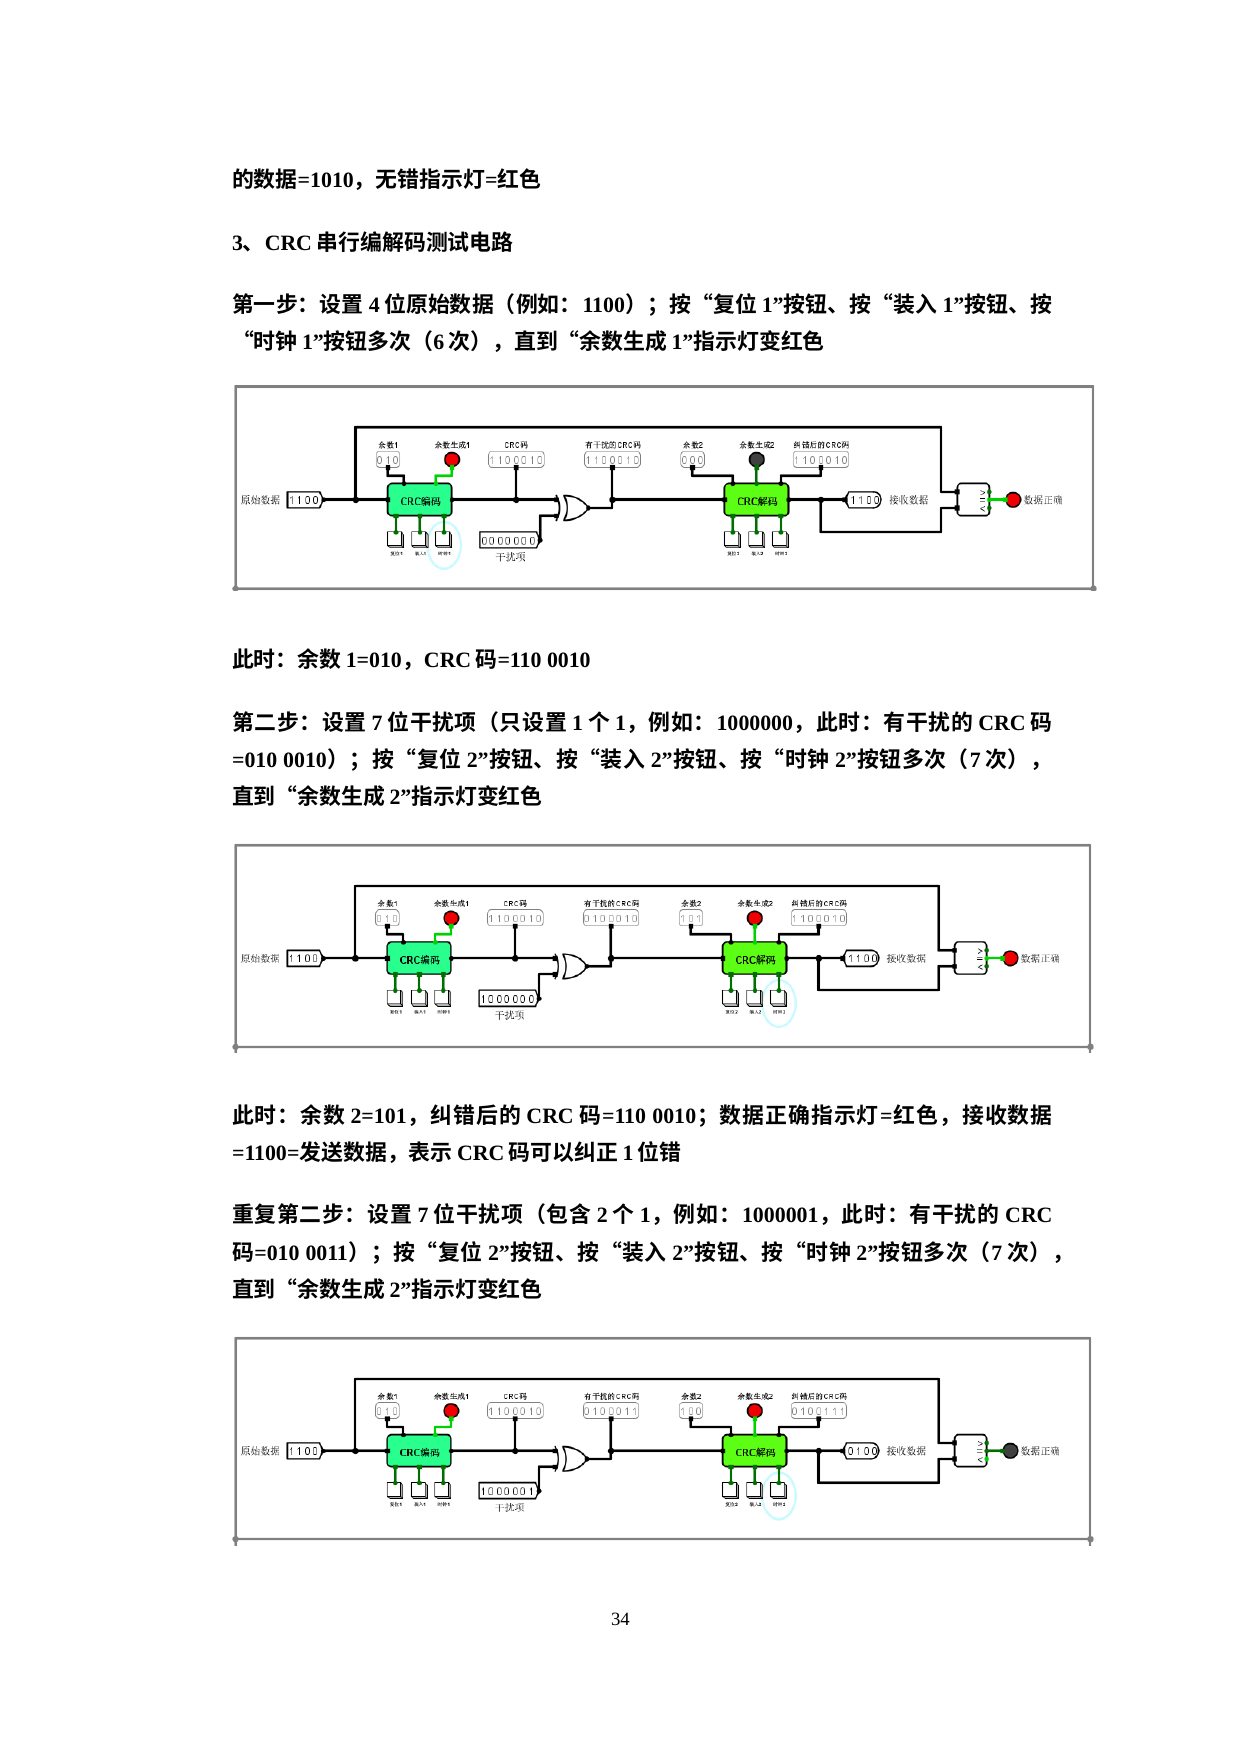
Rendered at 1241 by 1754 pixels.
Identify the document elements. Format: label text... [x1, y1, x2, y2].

picture [231, 385, 1097, 591]
text 重复第二步：设置7位干扰项（包含2个1，例如：1000001，此时：有干扰的CRC码=010 0011）；按“复位2”按钮、按“装入2”按钮、按“时钟2”按钮多次（7次），直到“余数生成2”指示灯变红色 [232, 1197, 1053, 1304]
text 此时：余数2=101，纠错后的CRC码=110 0010；数据正确指示灯=红色，接收数据=1100=发送数据，表示CRC码可以纠正1位错 [232, 1097, 1053, 1167]
text 的数据=1010，无错指示灯=红色 [232, 162, 1053, 194]
text 第二步：设置7位干扰项（只设置1个1，例如：1000000，此时：有干扰的CRC码=010 0010）；按“复位2”按钮、按“装入2”按钮、按“时钟2”按钮多次（7次），直到“余数生成2”指示灯变红色 [232, 704, 1053, 811]
picture [231, 1333, 1097, 1546]
picture [231, 841, 1097, 1053]
text 3、CRC串行编解码测试电路 [232, 224, 1053, 257]
text 第一步：设置4位原始数据（例如：1100）；按“复位1”按钮、按“装入1”按钮、按“时钟1”按钮多次（6次），直到“余数生成1”指示灯变红色 [232, 286, 1053, 356]
text 此时：余数1=010，CRC码=110 0010 [232, 642, 1053, 674]
